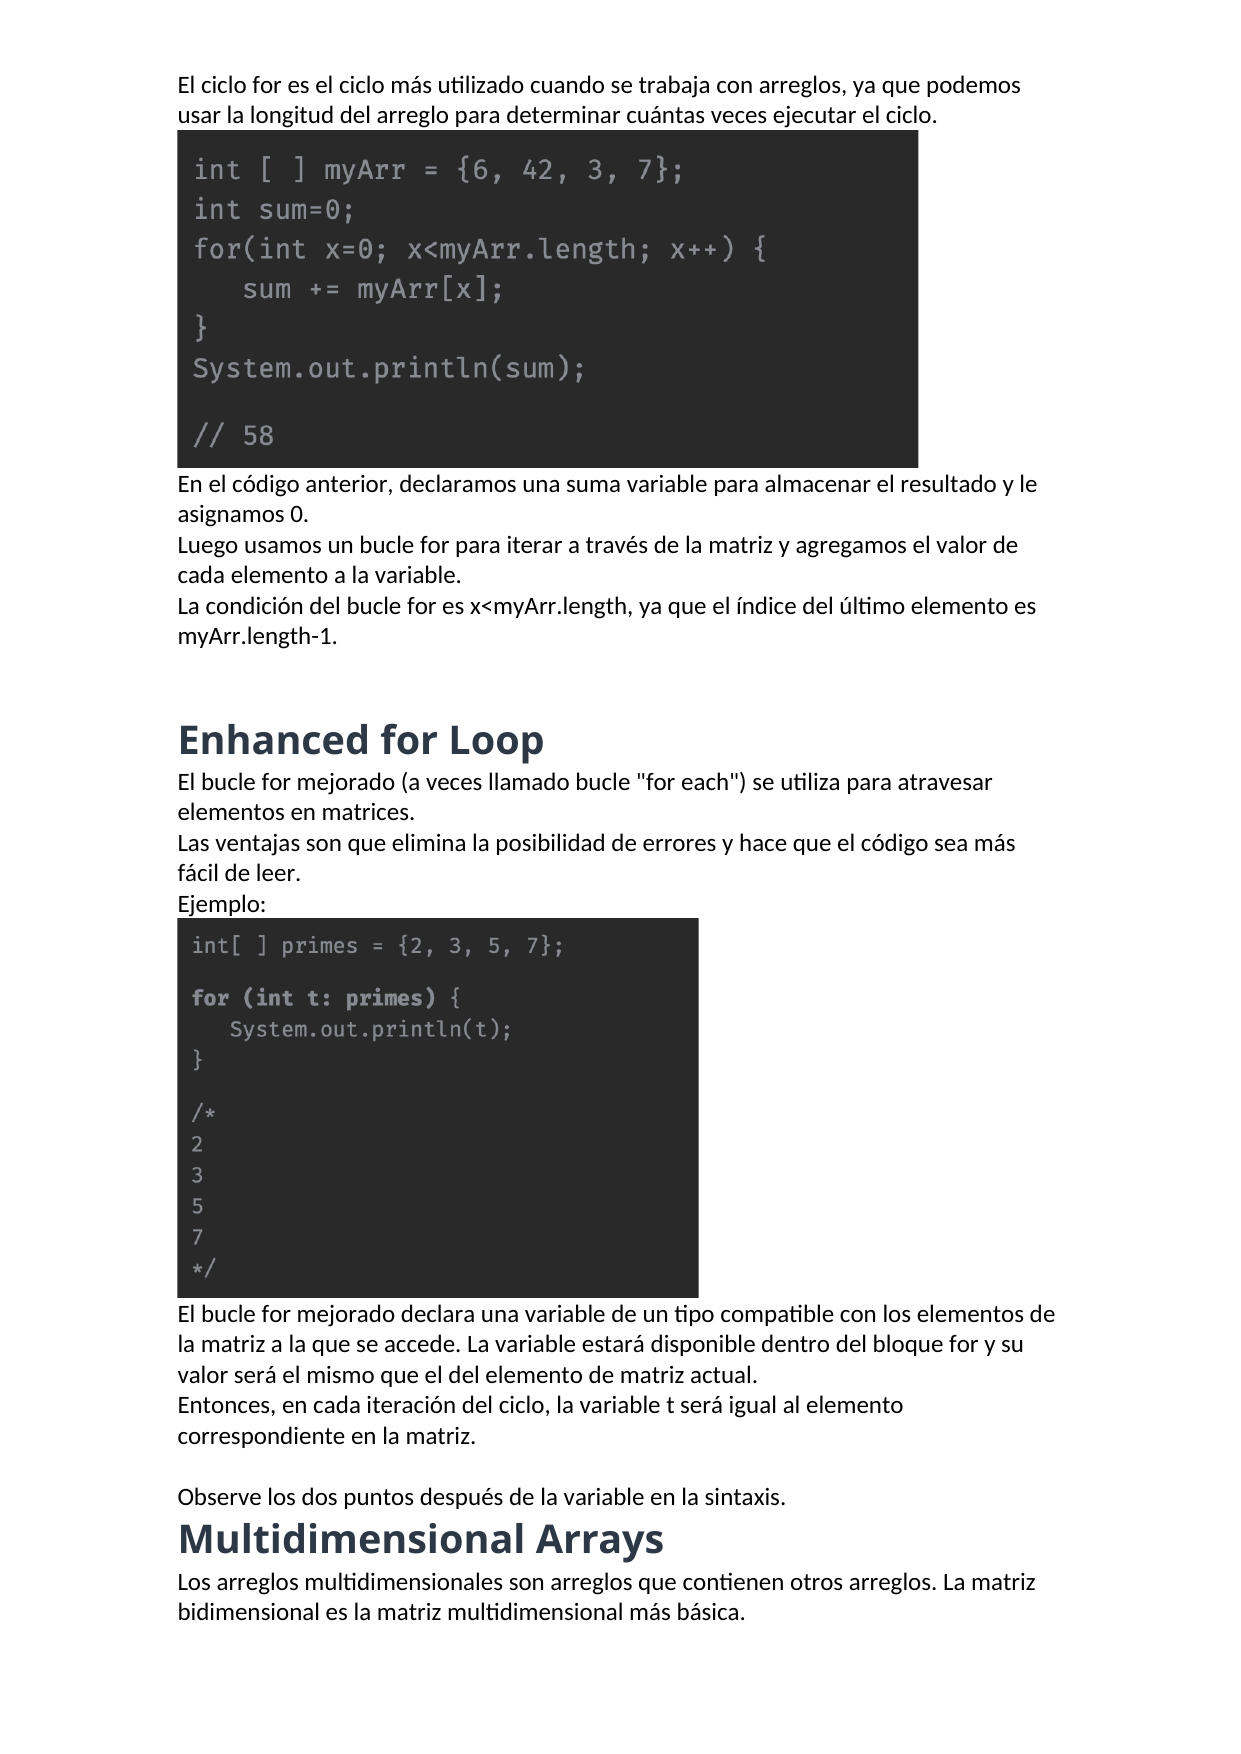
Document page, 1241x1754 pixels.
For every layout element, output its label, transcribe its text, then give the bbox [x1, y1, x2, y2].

picture [177, 918, 699, 1298]
text Las ventajas son que elimina la posibilidad de errores y hace que el código sea más fácil de leer. [177, 827, 1063, 888]
text El bucle for mejorado declara una variable de un tipo compatible con los elementos de la matriz a la que se accede. La variable estará disponible dentro del bloque for y su valor será el mismo que el del elemento de matriz actual. [177, 1298, 1063, 1389]
subtitle Enhanced for Loop [177, 712, 1063, 766]
text Observe los dos puntos después de la variable en la sintaxis. [177, 1451, 1063, 1512]
text Entonces, en cada iteración del ciclo, la variable t será igual al elemento correspondiente en la matriz. [177, 1389, 1063, 1451]
text Ejemplo: [177, 888, 1063, 918]
text En el código anterior, declaramos una suma variable para almacenar el resultado y le asignamos 0. [177, 468, 1063, 529]
text Luego usamos un bucle for para iterar a través de la matriz y agregamos el valor de cada elemento a la variable. [177, 529, 1063, 590]
text El ciclo for es el ciclo más utilizado cuando se trabaja con arreglos, ya que podemos usar la longitud del arreglo para determinar cuántas veces ejecutar el ciclo. [177, 69, 1063, 130]
subtitle Multidimensional Arrays [177, 1512, 1063, 1566]
text La condición del bucle for es x<myArr.length, ya que el índice del último elemento es myArr.length-1. [177, 590, 1063, 651]
text Los arreglos multidimensionales son arreglos que contienen otros arreglos. La matriz bidimensional es la matriz multidimensional más básica. [177, 1566, 1063, 1627]
picture [177, 130, 919, 468]
text El bucle for mejorado (a veces llamado bucle "for each") se utiliza para atravesar elementos en matrices. [177, 766, 1063, 827]
